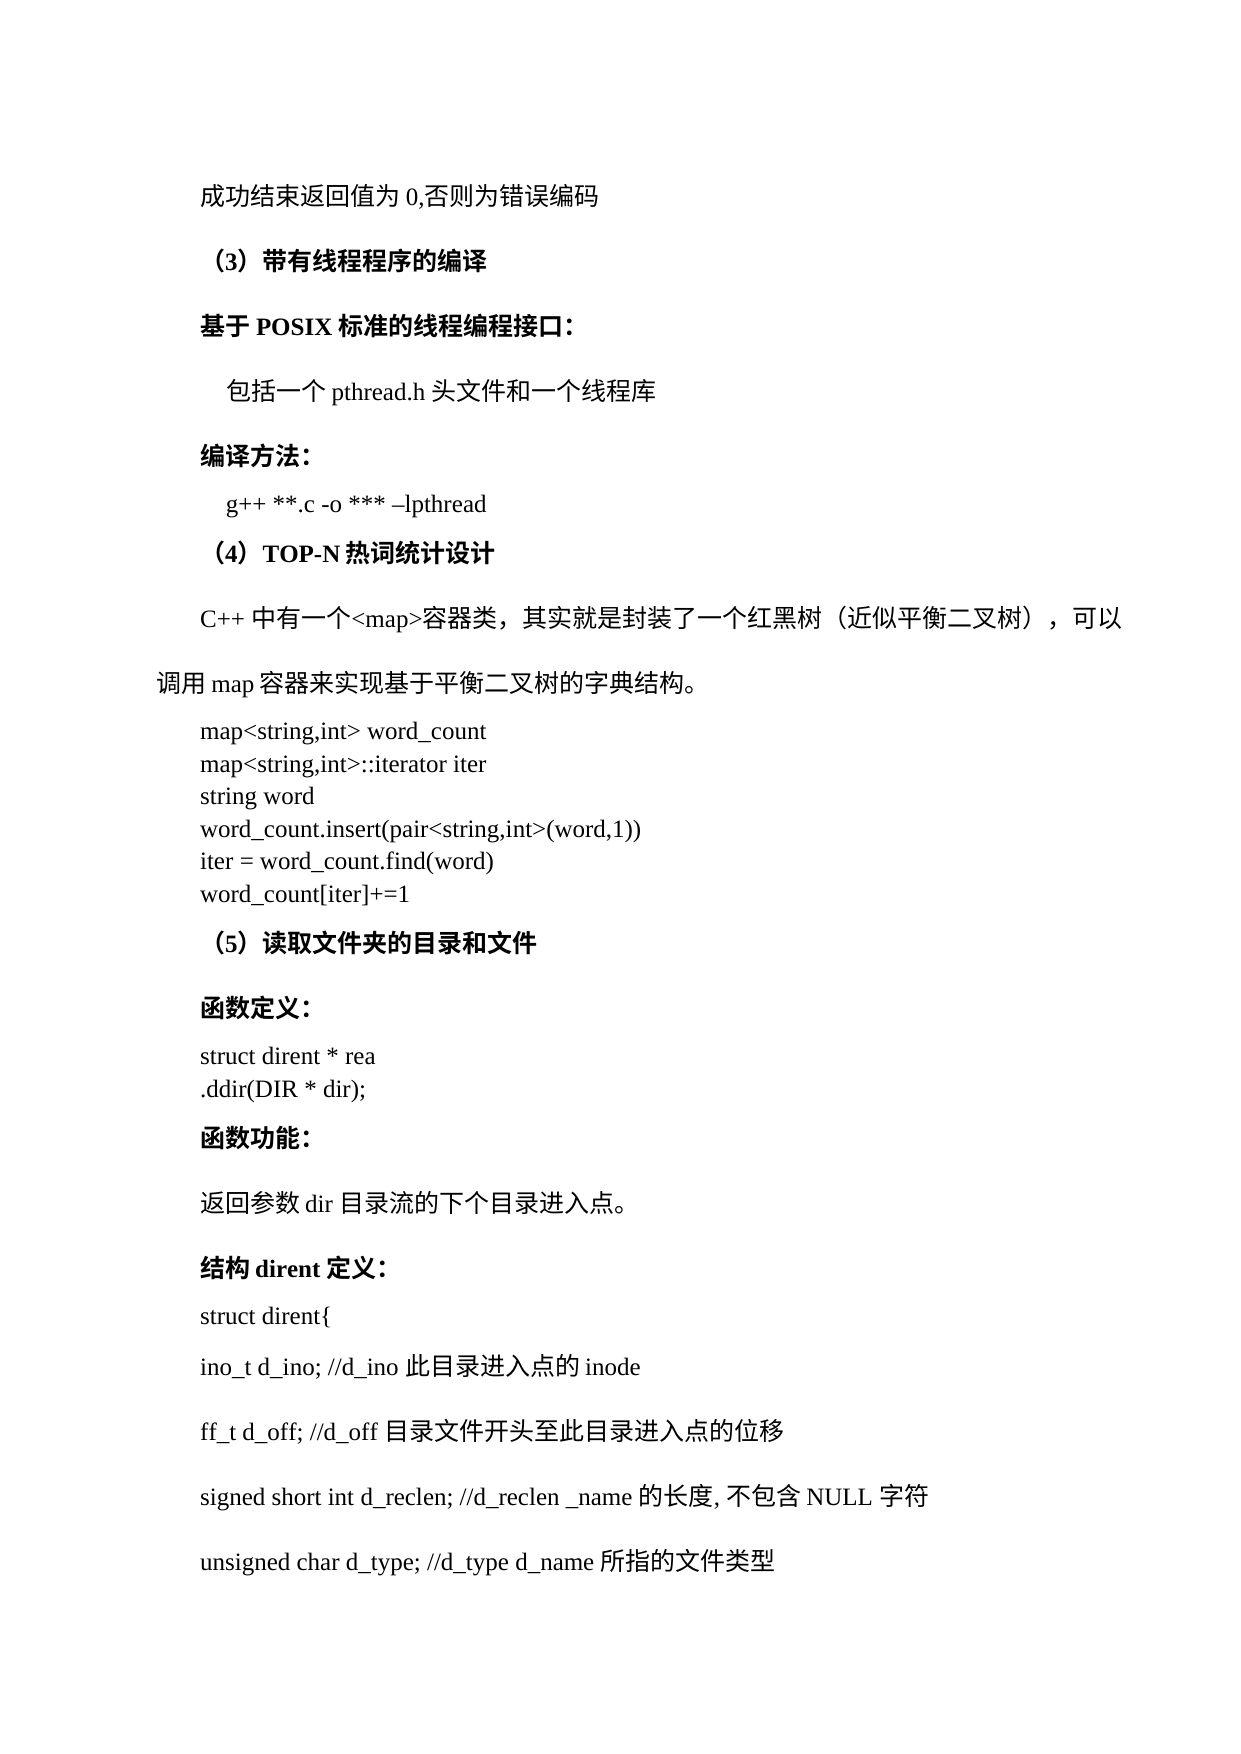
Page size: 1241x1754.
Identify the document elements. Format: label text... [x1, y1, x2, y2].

text  包括一个 pthread.h 头文件和一个线程库 [156, 357, 1128, 422]
text ino_t d_ino; //d_ino 此⽬录进⼊点的inode [156, 1332, 1128, 1397]
text iter = word_count.find(word) [156, 844, 1128, 877]
text ff_t d_off; //d_off ⽬录⽂件开头⾄此⽬录进⼊点的位移 [156, 1397, 1128, 1462]
text .ddir(DIR * dir); [156, 1072, 1128, 1104]
text 编译方法： [156, 422, 1128, 487]
text （4）TOP-N热词统计设计 [156, 519, 1128, 584]
text struct dirent{ [156, 1299, 1128, 1332]
text word_count.insert(pair<string,int>(word,1)) [156, 812, 1128, 844]
text C++ 中有一个<map>容器类，其实就是封装了一个红黑树（近似平衡二叉树），可以调用map容器来实现基于平衡二叉树的字典结构。 [156, 584, 1128, 714]
text （5）读取文件夹的目录和文件 [156, 909, 1128, 974]
text unsigned char d_type; //d_type d_name 所指的⽂件类型 [156, 1527, 1128, 1592]
text 成功结束返回值为 0,否则为错误编码 [156, 162, 1128, 227]
text 结构dirent 定义： [156, 1234, 1128, 1299]
text 函数功能： [156, 1104, 1128, 1169]
text （3）带有线程程序的编译 [156, 227, 1128, 292]
text 函数定义： [156, 974, 1128, 1039]
text string word [156, 779, 1128, 812]
text signed short int d_reclen; //d_reclen _name 的长度, 不包含NULL 字符 [156, 1462, 1128, 1527]
text map<string,int> word_count [156, 714, 1128, 747]
text  g++ **.c -o *** –lpthread [156, 487, 1128, 519]
text 返回参数dir ⽬录流的下个⽬录进⼊点。 [156, 1169, 1128, 1234]
text word_count[iter]+=1 [156, 877, 1128, 909]
text map<string,int>::iterator iter [156, 747, 1128, 779]
text 基于 POSIX 标准的线程编程接口： [156, 292, 1128, 357]
text struct dirent * rea [156, 1039, 1128, 1072]
